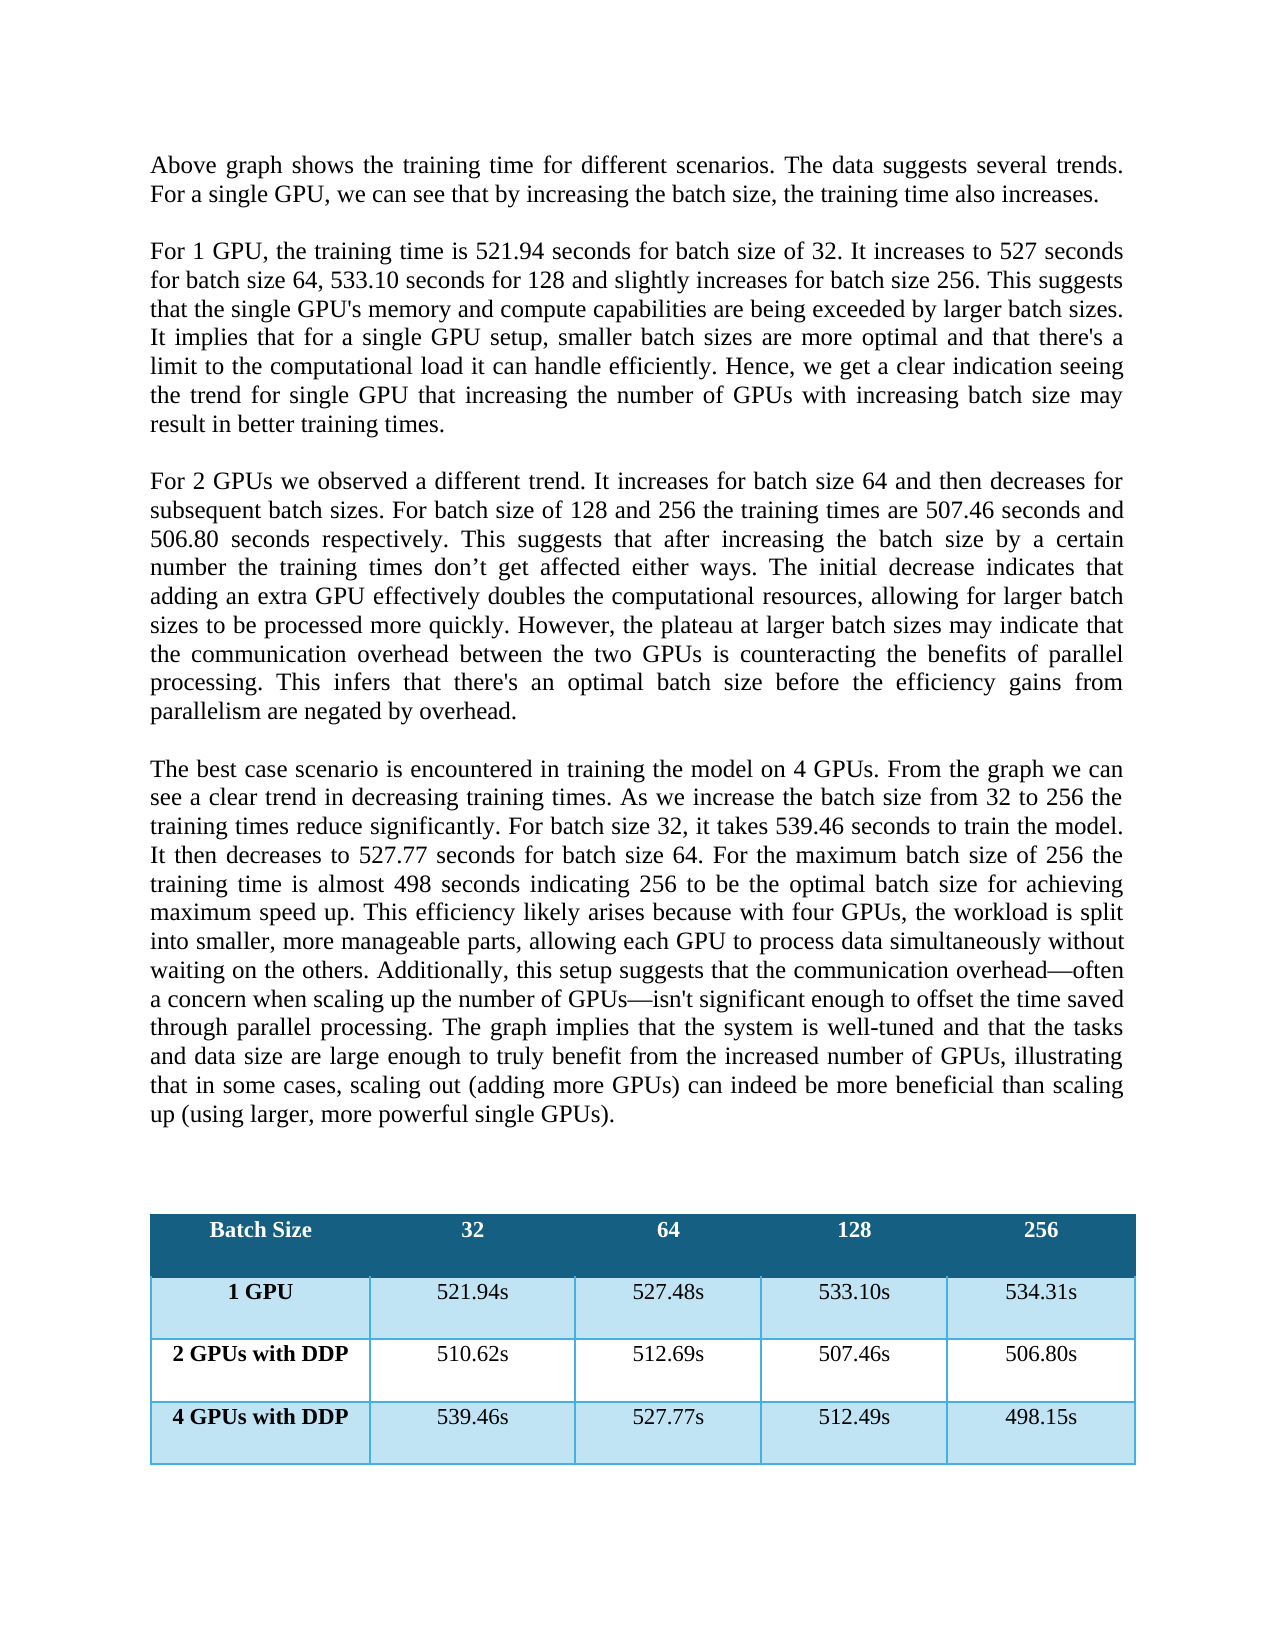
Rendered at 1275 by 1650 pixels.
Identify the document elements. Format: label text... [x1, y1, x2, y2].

table_cell 1 GPU [152, 1278, 369, 1338]
text Above graph shows the training time for different scenarios. The data suggests several trends. For a single GPU, we can see that by increasing the batch size, the training time also increases. [150, 150, 1125, 207]
table_cell 4 GPUs with DDP [152, 1403, 369, 1463]
text The best case scenario is encountered in training the model on 4 GPUs. From the graph we can see a clear trend in decreasing training times. As we increase the batch size from 32 to 256 the training times reduce significantly. For batch size 32, it takes 539.46 seconds to train the model. It then decreases to 527.77 seconds for batch size 64. For the maximum batch size of 256 the training time is almost 498 seconds indicating 256 to be the optimal batch size for achieving maximum speed up. This efficiency likely arises because with four GPUs, the workload is split into smaller, more manageable parts, allowing each GPU to process data simultaneously without waiting on the others. Additionally, this setup suggests that the communication overhead—often a concern when scaling up the number of GPUs—isn't significant enough to offset the time saved through parallel processing. The graph implies that the system is well-tuned and that the tasks and data size are large enough to truly benefit from the increased number of GPUs, illustrating that in some cases, scaling out (adding more GPUs) can indeed be more beneficial than scaling up (using larger, more powerful single GPUs). [150, 754, 1125, 1127]
table_cell 507.46s [762, 1340, 946, 1401]
table_cell 527.77s [576, 1403, 760, 1463]
table_cell 539.46s [371, 1403, 574, 1463]
table_cell 521.94s [371, 1278, 574, 1338]
text For 2 GPUs we observed a different trend. It increases for batch size 64 and then decreases for subsequent batch sizes. For batch size of 128 and 256 the training times are 507.46 seconds and 506.80 seconds respectively. This suggests that after increasing the batch size by a certain number the training times don’t get affected either ways. The initial decrease indicates that adding an extra GPU effectively doubles the computational resources, allowing for larger batch sizes to be processed more quickly. However, the plateau at larger batch sizes may indicate that the communication overhead between the two GPUs is counteracting the benefits of parallel processing. This infers that there's an optimal batch size before the efficiency gains from parallelism are negated by overhead. [150, 466, 1125, 725]
table_cell 512.49s [762, 1403, 946, 1463]
table_cell 506.80s [948, 1340, 1134, 1401]
table_cell 527.48s [576, 1278, 760, 1338]
table_header 128 [762, 1216, 947, 1276]
table_cell 498.15s [948, 1403, 1134, 1463]
table_header 256 [948, 1216, 1134, 1276]
table_header 64 [576, 1216, 761, 1276]
text For 1 GPU, the training time is 521.94 seconds for batch size of 32. It increases to 527 seconds for batch size 64, 533.10 seconds for 128 and slightly increases for batch size 256. This suggests that the single GPU's memory and compute capabilities are being exceeded by larger batch sizes. It implies that for a single GPU setup, smaller batch sizes are more optimal and that there's a limit to the computational load it can handle efficiently. Hence, we get a clear indication seeing the trend for single GPU that increasing the number of GPUs with increasing batch size may result in better training times. [150, 236, 1125, 437]
table_cell 2 GPUs with DDP [152, 1340, 369, 1401]
table_header Batch Size [152, 1216, 369, 1276]
table_cell 512.69s [576, 1340, 760, 1401]
table_header 32 [371, 1216, 575, 1276]
table_cell 510.62s [371, 1340, 574, 1401]
table_cell 534.31s [948, 1278, 1134, 1338]
table_cell 533.10s [762, 1278, 946, 1338]
